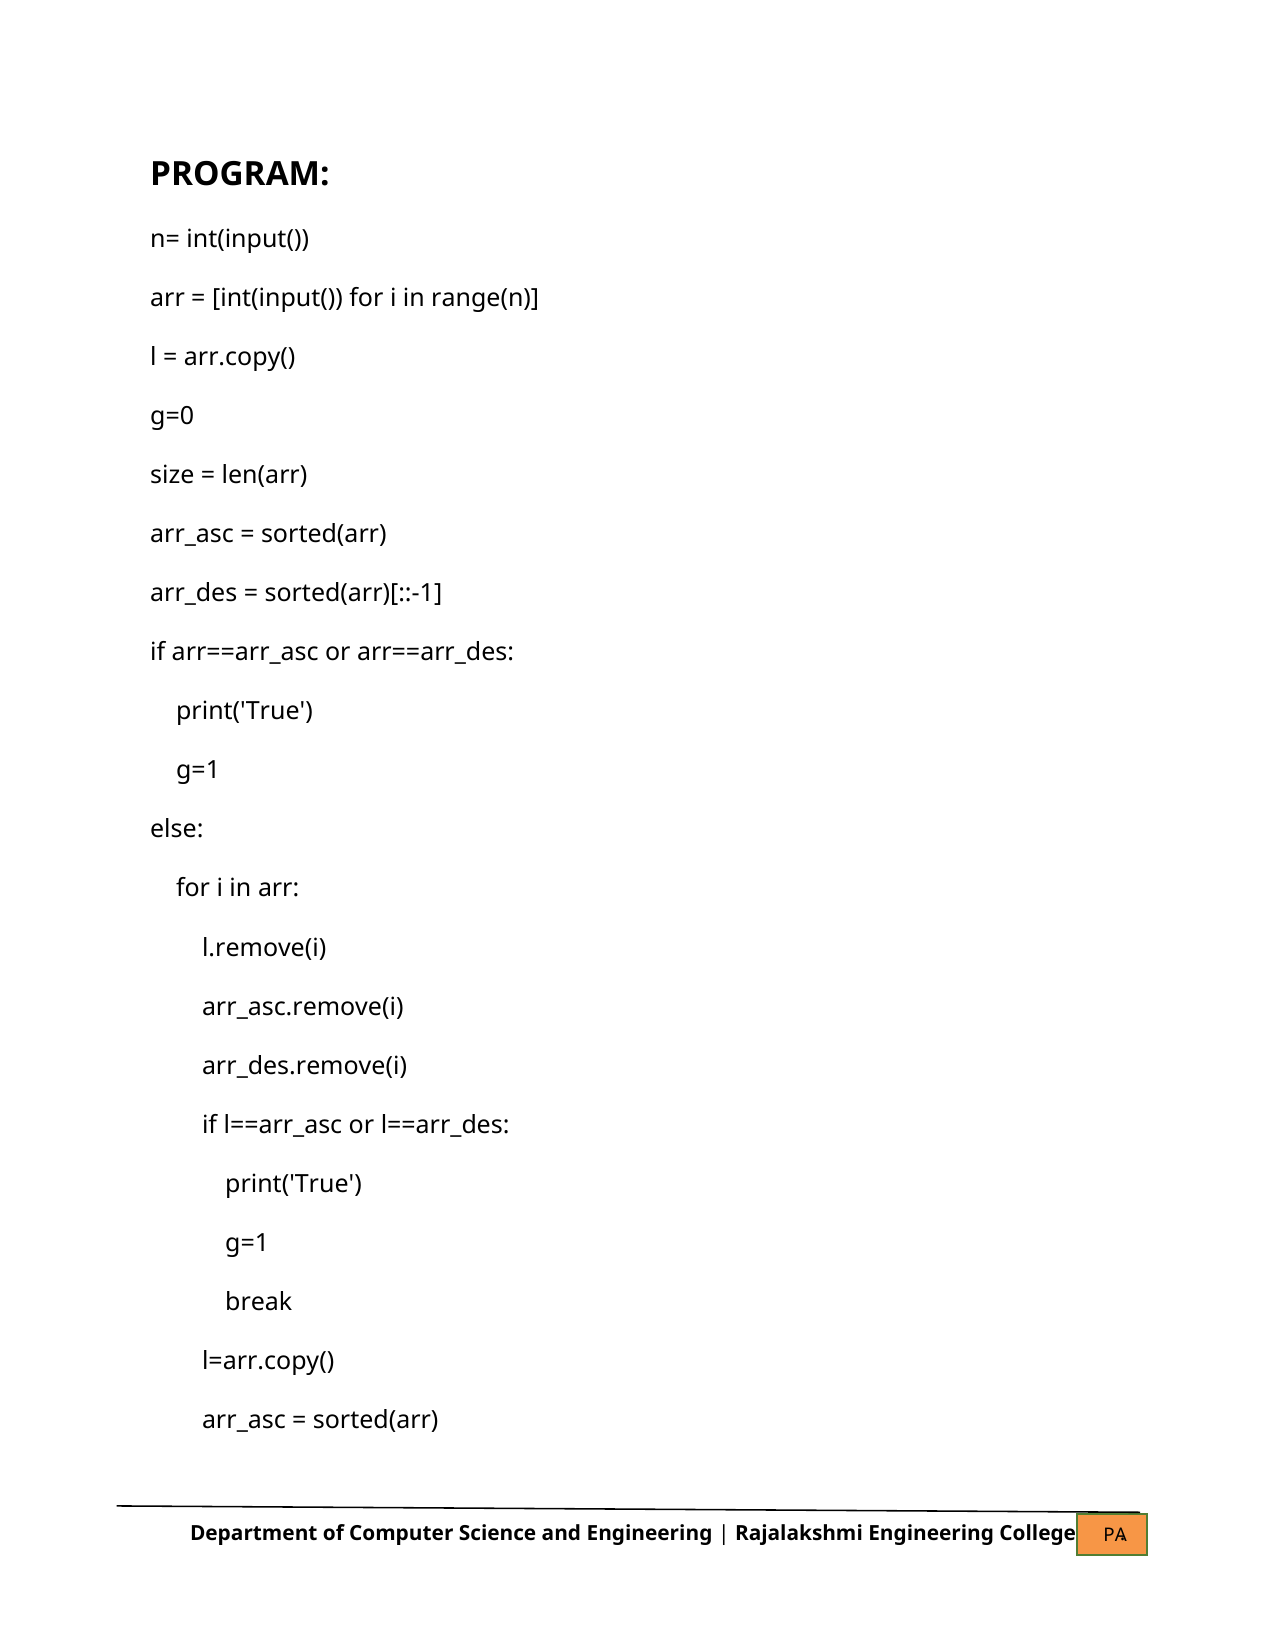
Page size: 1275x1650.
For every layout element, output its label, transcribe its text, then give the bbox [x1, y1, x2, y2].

text l = arr.copy() [150, 338, 1125, 373]
text size = len(arr) [150, 457, 1125, 491]
text n= int(input()) [150, 220, 1125, 254]
text arr_asc = sorted(arr) [150, 516, 1125, 550]
text if l==arr_asc or l==arr_des: [150, 1106, 1125, 1140]
text arr_des.remove(i) [150, 1047, 1125, 1081]
text print('True') [150, 693, 1125, 727]
text g=1 [150, 752, 1125, 786]
text else: [150, 811, 1125, 845]
text for i in arr: [150, 870, 1125, 904]
text arr_asc = sorted(arr) [150, 1402, 1125, 1436]
text print('True') [150, 1165, 1125, 1199]
text arr_des = sorted(arr)[::-1] [150, 575, 1125, 609]
text arr = [int(input()) for i in range(n)] [150, 279, 1125, 313]
text break [150, 1283, 1125, 1318]
text g=1 [150, 1224, 1125, 1258]
text PROGRAM: [150, 150, 1125, 195]
text if arr==arr_asc or arr==arr_des: [150, 634, 1125, 668]
text g=0 [150, 398, 1125, 432]
text arr_asc.remove(i) [150, 988, 1125, 1022]
text l.remove(i) [150, 929, 1125, 963]
text l=arr.copy() [150, 1343, 1125, 1377]
